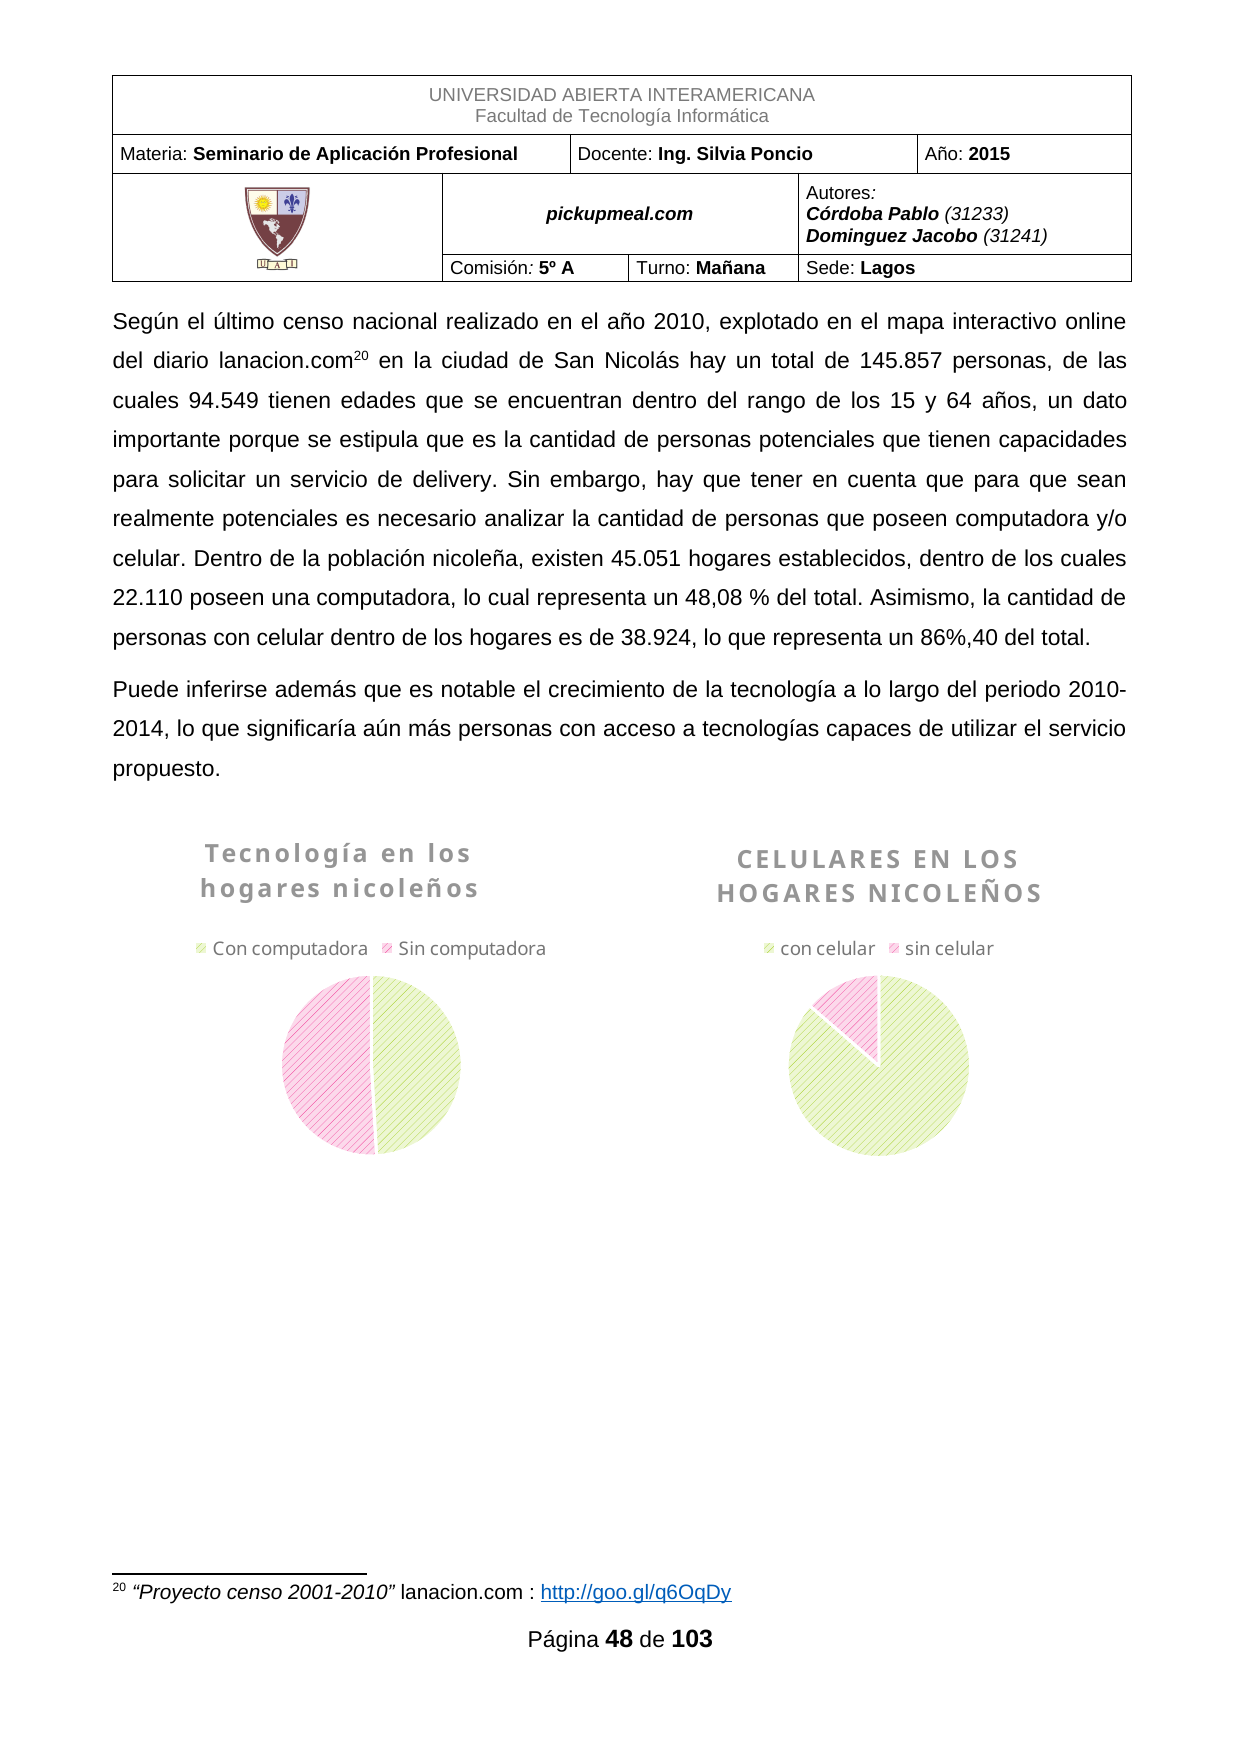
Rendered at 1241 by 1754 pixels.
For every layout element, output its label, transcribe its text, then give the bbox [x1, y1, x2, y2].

table_header [628, 807, 1128, 1190]
table_header [113, 807, 628, 1190]
text Según el último censo nacional realizado en el año 2010, explotado en el mapa interactivo online del diario lanacion.com en la ciudad de San Nicolás hay un total de 145.857 personas, de las cuales 94.549 tienen edades que se encuentran dentro del rango de los 15 y 64 años, un dato importante porque se estipula que es la cantidad de personas potenciales que tienen capacidades para solicitar un servicio de delivery. Sin embargo, hay que tener en cuenta que para que sean realmente potenciales es necesario analizar la cantidad de personas que poseen computadora y/o celular. Dentro de la población nicoleña, existen 45.051 hogares establecidos, dentro de los cuales 22.110 poseen una computadora, lo cual representa un 48,08 % del total. Asimismo, la cantidad de personas con celular dentro de los hogares es de 38.924, lo que representa un 86%,40 del total. [112, 308, 1128, 650]
text Puede inferirse además que es notable el crecimiento de la tecnología a lo largo del periodo 2010-2014, lo que significaría aún más personas con acceso a tecnologías capaces de utilizar el servicio propuesto. [112, 676, 1128, 781]
picture [230, 182, 325, 273]
